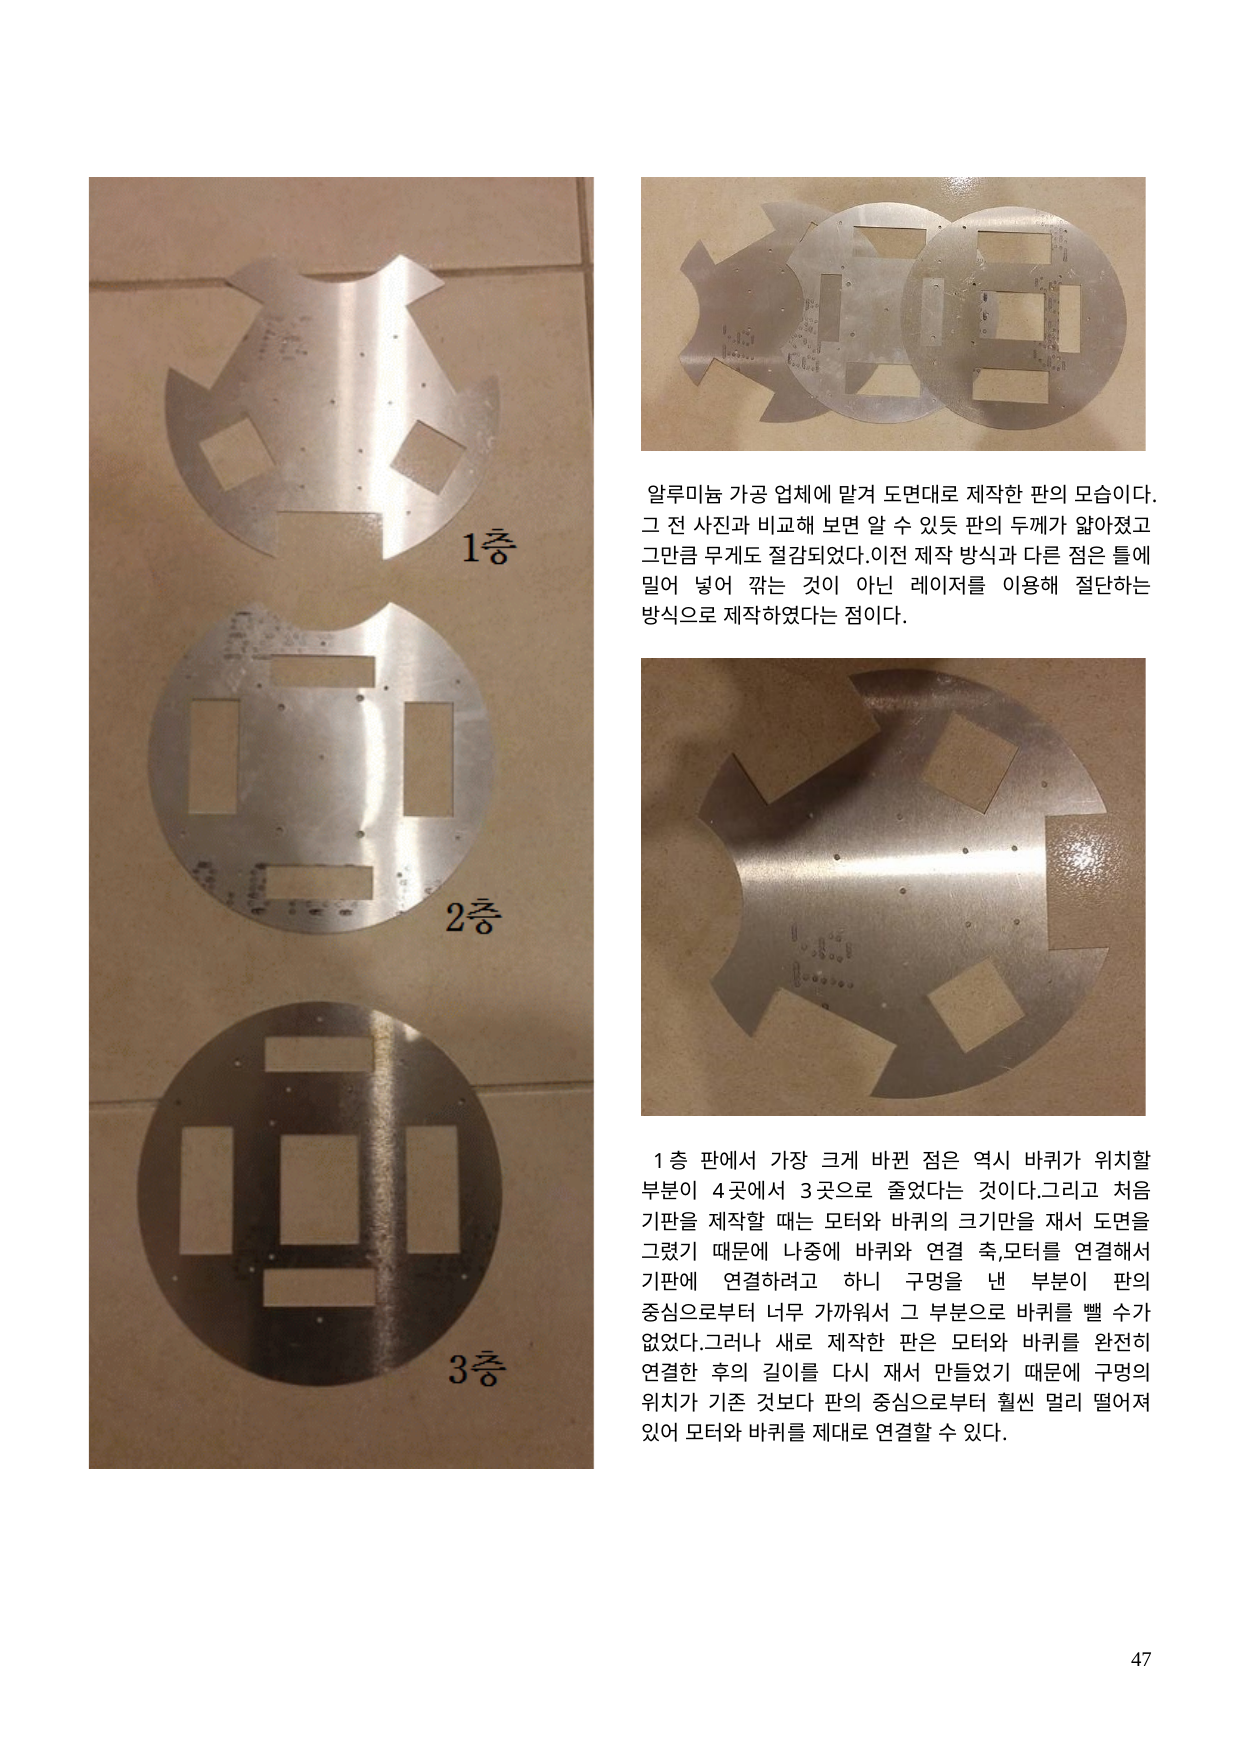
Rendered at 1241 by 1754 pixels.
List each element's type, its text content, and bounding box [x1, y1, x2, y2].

picture [88, 177, 600, 1469]
picture [641, 658, 1146, 1116]
text 알루미늄 가공 업체에 맡겨 도면대로 제작한 판의 모습이다.그 전 사진과 비교해 보면 알 수 있듯 판의 두께가 얇아졌고 그만큼 무게도 절감되었다.이전 제작 방식과 다른 점은 틀에 밀어 넣어 깎는 것이 아닌 레이저를 이용해 절단하는 방식으로 제작하였다는 점이다. [641, 478, 1152, 630]
picture [641, 177, 1146, 451]
text 1층 판에서 가장 크게 바뀐 점은 역시 바퀴가 위치할 부분이 4곳에서 3곳으로 줄었다는 것이다.그리고 처음 기판을 제작할 때는 모터와 바퀴의 크기만을 재서 도면을 그렸기 때문에 나중에 바퀴와 연결 축,모터를 연결해서 기판에 연결하려고 하니 구멍을 낸 부분이 판의 중심으로부터 너무 가까워서 그 부분으로 바퀴를 뺄 수가 없었다.그러나 새로 제작한 판은 모터와 바퀴를 완전히 연결한 후의 길이를 다시 재서 만들었기 때문에 구멍의 위치가 기존 것보다 판의 중심으로부터 훨씬 멀리 떨어져 있어 모터와 바퀴를 제대로 연결할 수 있다. [641, 1144, 1152, 1447]
